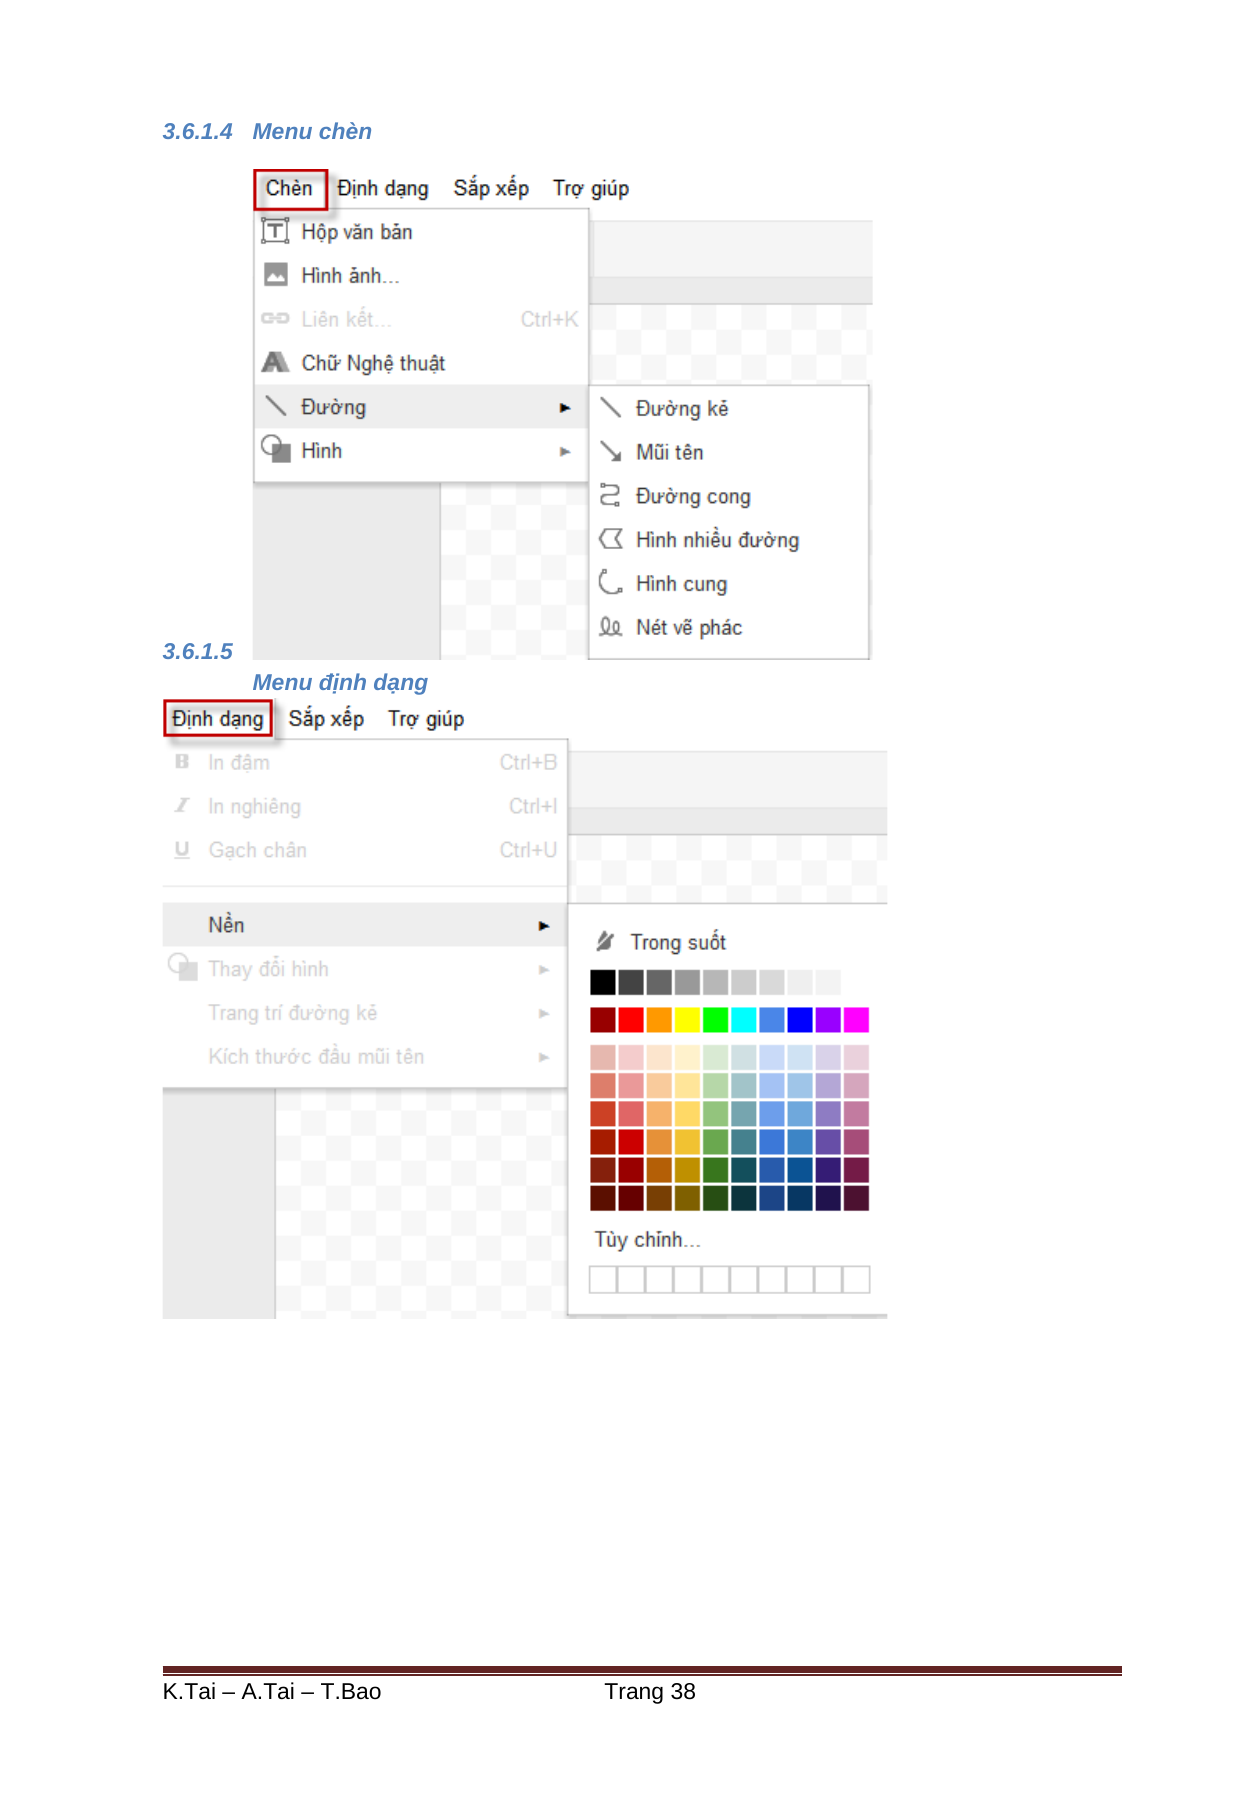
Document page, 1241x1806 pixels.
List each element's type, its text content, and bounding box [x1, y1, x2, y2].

picture [162, 698, 888, 1319]
subtitle Menu chèn [162, 118, 1122, 144]
picture [252, 169, 873, 660]
